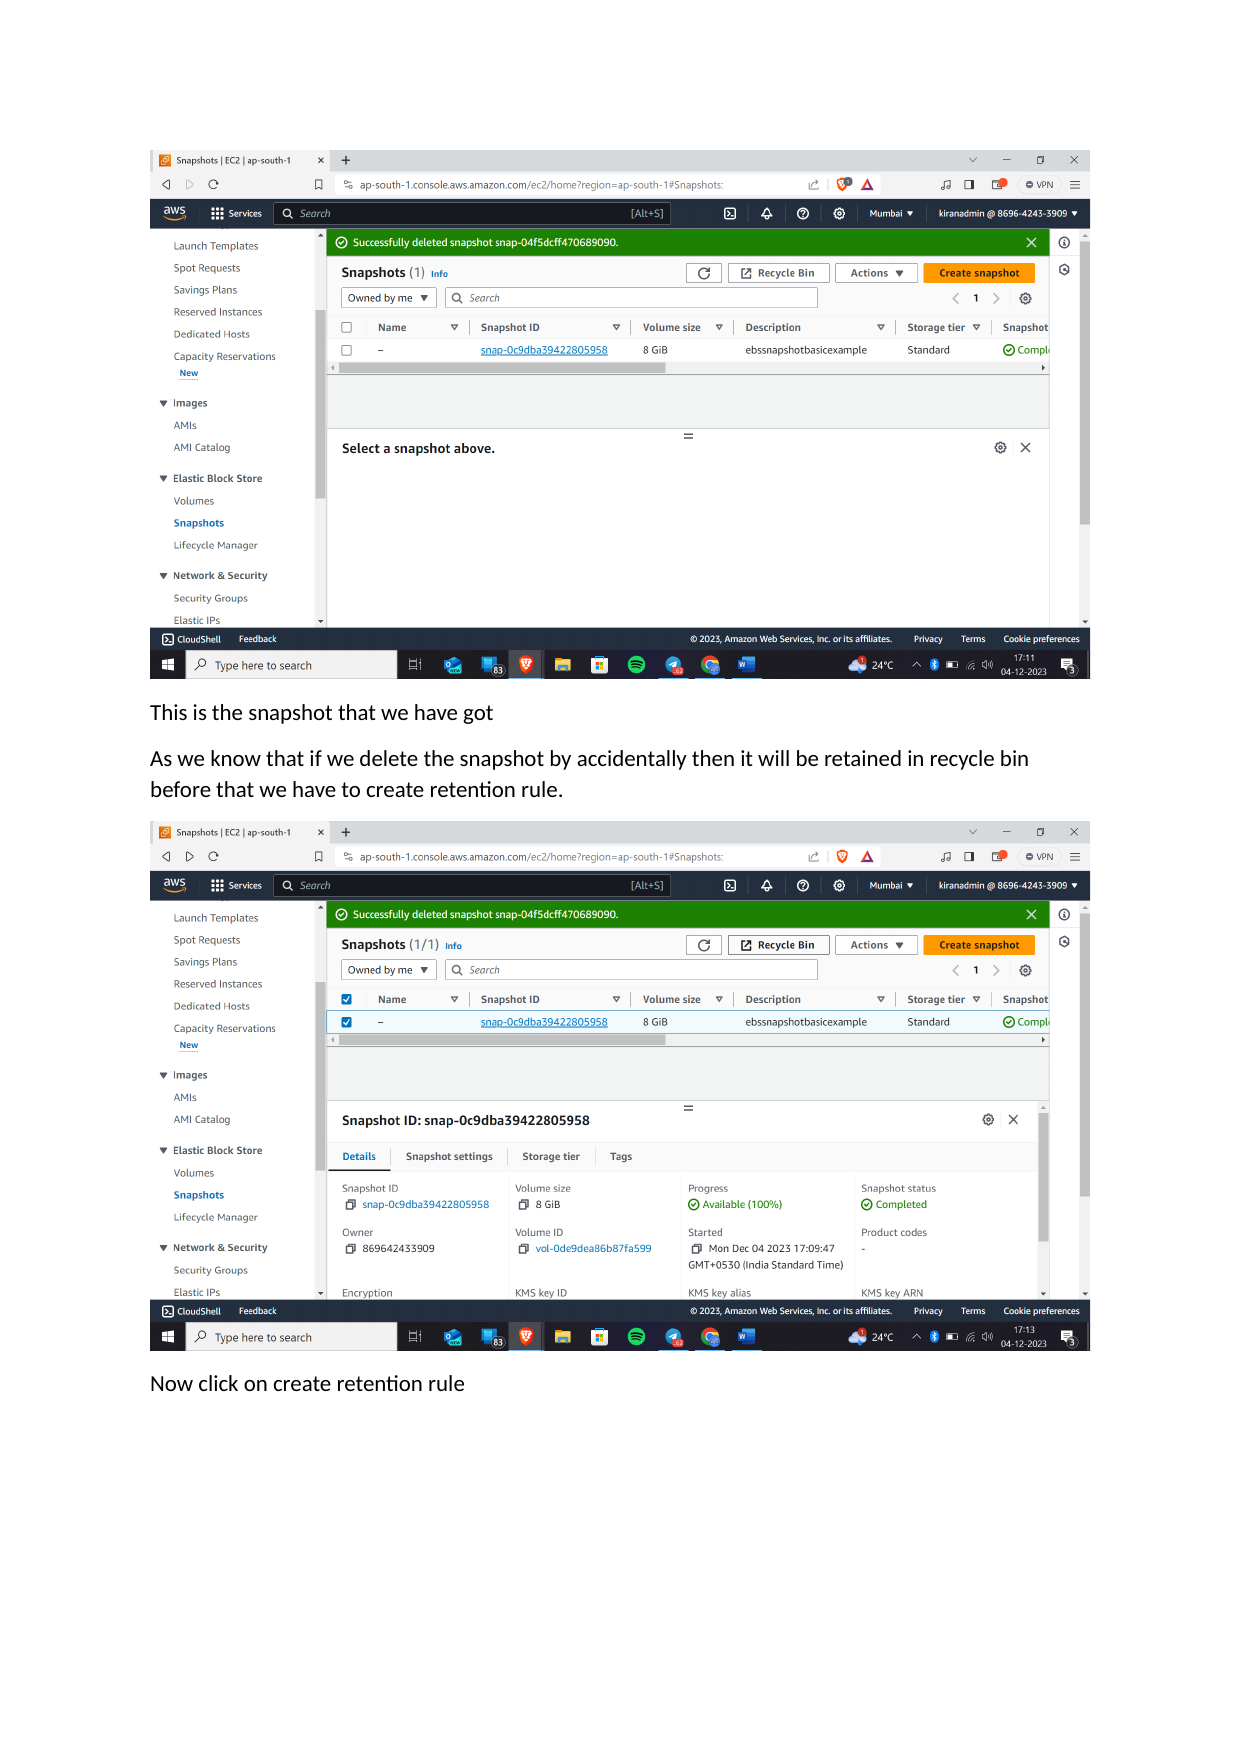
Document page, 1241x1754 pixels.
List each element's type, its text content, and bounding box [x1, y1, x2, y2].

text As we know that if we delete the snapshot by accidentally then it will be retained in recycle bin before that we have to create retention rule. [150, 744, 1090, 803]
text This is the snapshot that we have got [150, 698, 1090, 726]
text Now click on create retention rule [150, 1369, 1090, 1397]
picture [150, 150, 1091, 679]
picture [150, 821, 1091, 1351]
